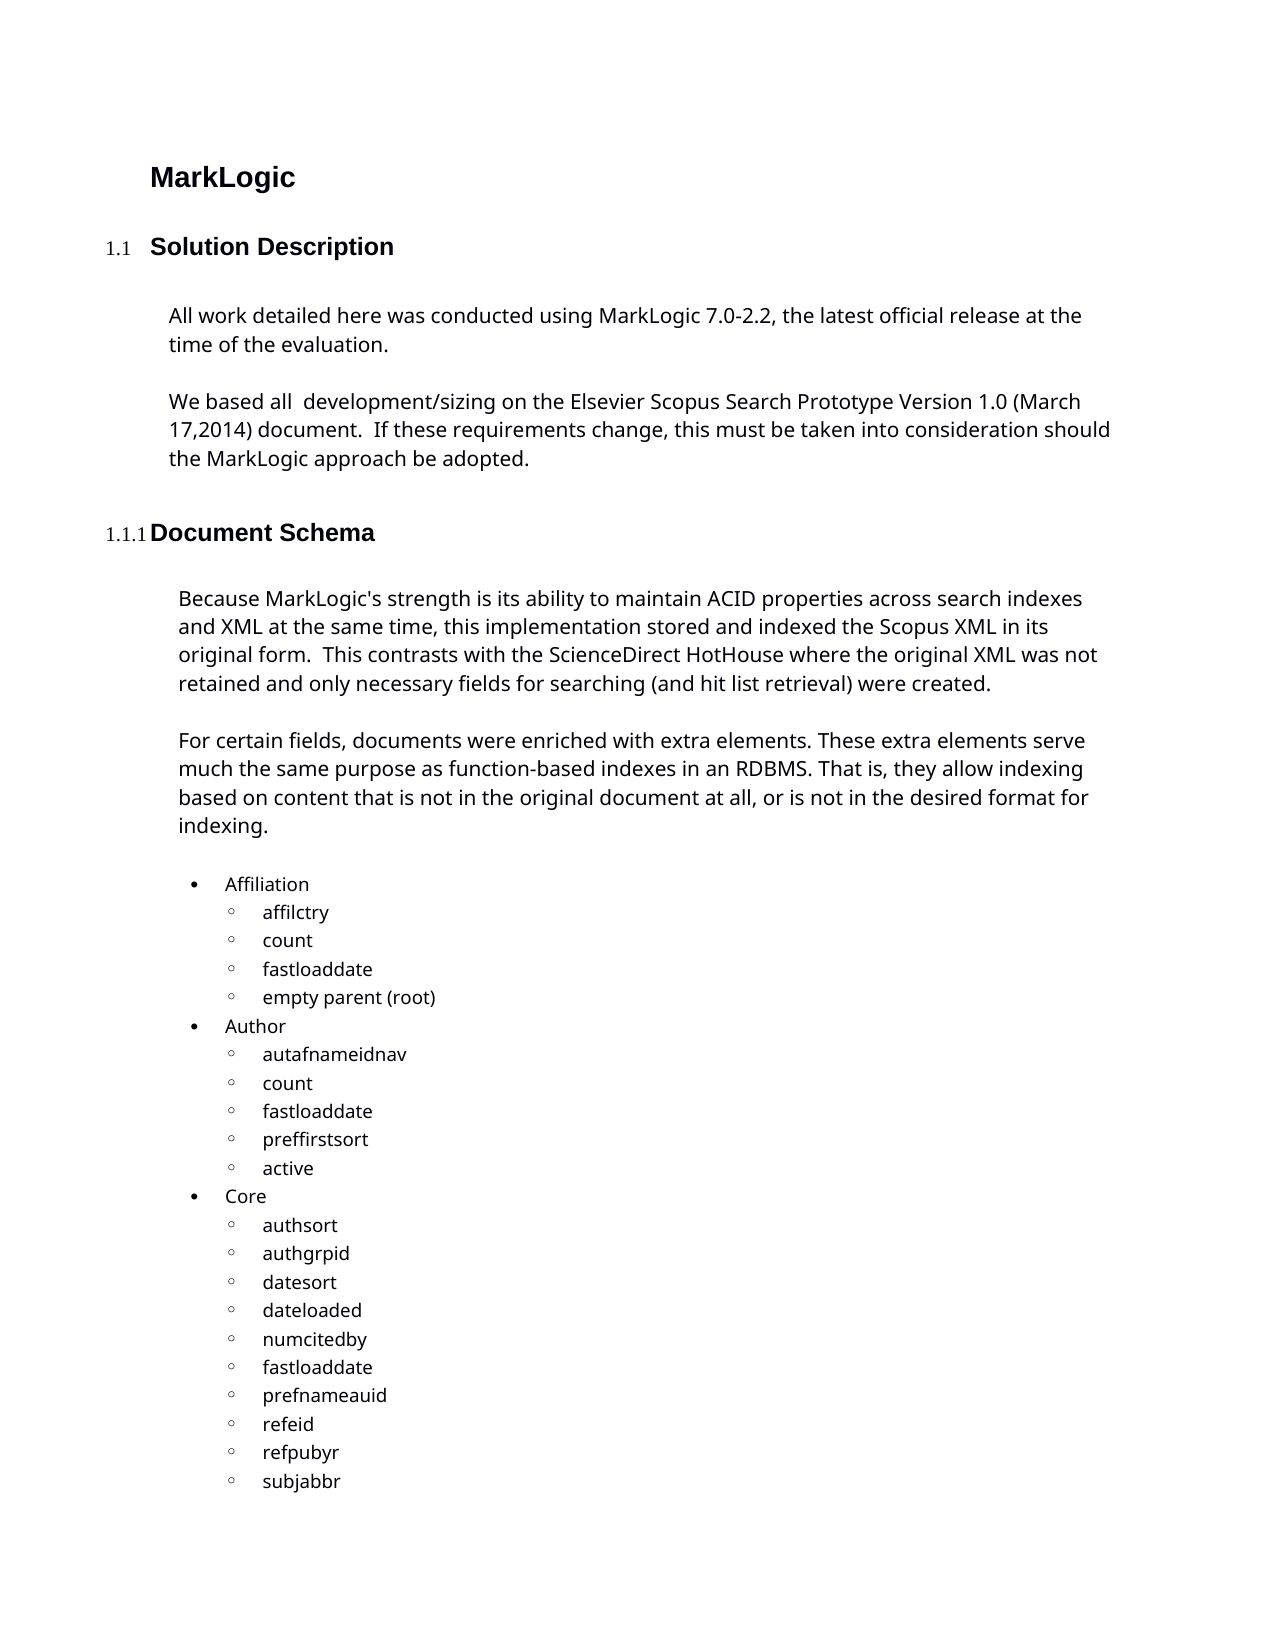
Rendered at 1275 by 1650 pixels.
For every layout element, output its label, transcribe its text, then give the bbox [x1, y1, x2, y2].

subtitle Document Schema [105, 518, 1125, 547]
list count [225, 926, 1125, 954]
list datesort [225, 1267, 1125, 1295]
list prefnameauid [225, 1381, 1125, 1409]
list authsort [225, 1210, 1125, 1238]
list empty parent (root) [225, 982, 1125, 1011]
list Author [188, 1011, 1125, 1039]
list fastloaddate [225, 1096, 1125, 1124]
list affilctry [225, 897, 1125, 926]
list preffirstsort [225, 1124, 1125, 1153]
text MarkLogic [150, 160, 1125, 194]
text We based all development/sizing on the Elsevier Scopus Search Prototype Version 1.0 (March 17,2014) document. If these requirements change, this must be taken into consideration should the MarkLogic approach be adopted. [169, 387, 1125, 472]
subtitle Solution Description [105, 231, 1125, 260]
list Core [188, 1181, 1125, 1210]
list dateloaded [225, 1295, 1125, 1324]
list refeid [225, 1409, 1125, 1437]
list fastloaddate [225, 1352, 1125, 1381]
text Because MarkLogic's strength is its ability to maintain ACID properties across search indexes and XML at the same time, this implementation stored and indexed the Scopus XML in its original form. This contrasts with the ScienceDirect HotHouse where the original XML was not retained and only necessary fields for searching (and hit list retrieval) were created. [178, 584, 1125, 697]
list authgrpid [225, 1238, 1125, 1267]
list numcitedby [225, 1324, 1125, 1352]
list count [225, 1068, 1125, 1096]
list subjabbr [225, 1466, 1125, 1494]
list autafnameidnav [225, 1039, 1125, 1068]
list active [225, 1153, 1125, 1181]
list Affiliation [188, 869, 1125, 897]
list fastloaddate [225, 954, 1125, 982]
list refpubyr [225, 1437, 1125, 1466]
text All work detailed here was conducted using MarkLogic 7.0-2.2, the latest official release at the time of the evaluation. [169, 301, 1125, 358]
text For certain fields, documents were enriched with extra elements. These extra elements serve much the same purpose as function-based indexes in an RDBMS. That is, they allow indexing based on content that is not in the original document at all, or is not in the desired format for indexing. [178, 726, 1125, 840]
